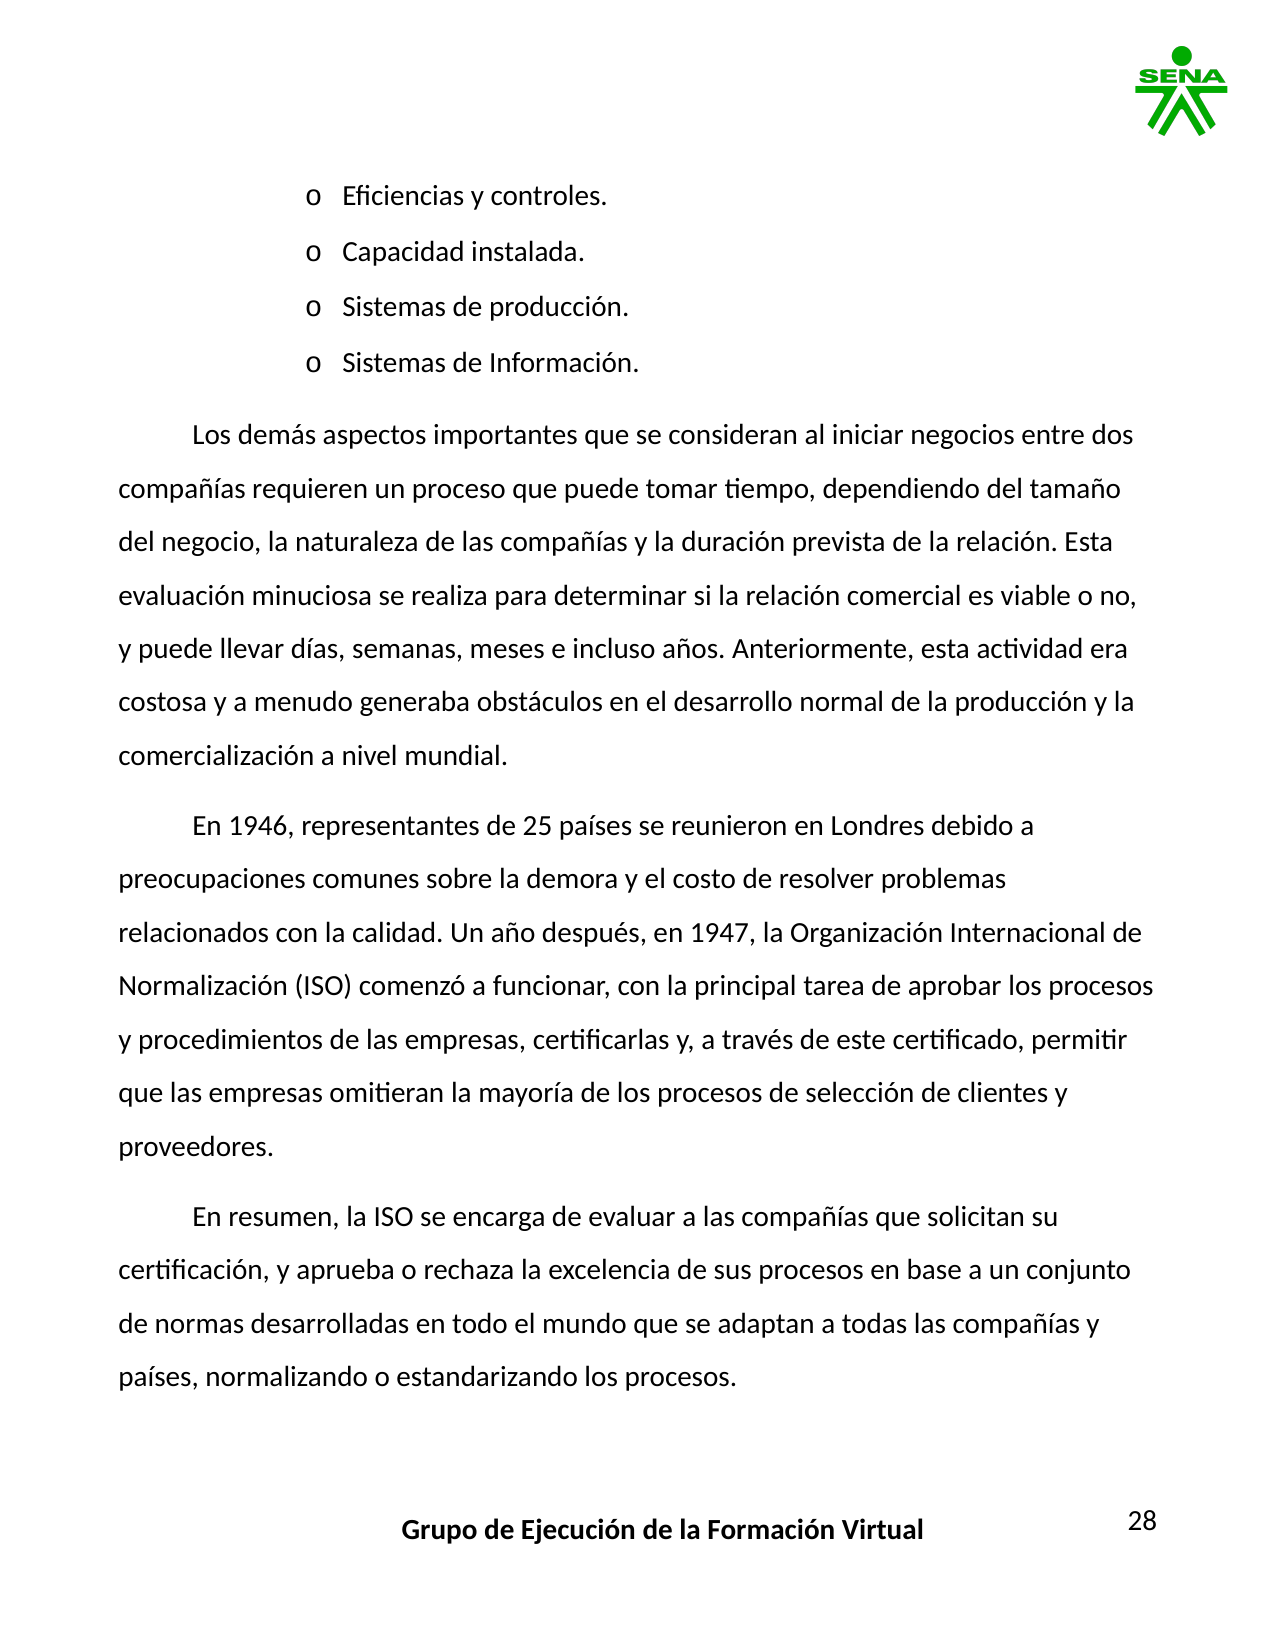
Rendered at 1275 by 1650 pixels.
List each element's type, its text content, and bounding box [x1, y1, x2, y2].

list Sistemas de Información. [304, 344, 1157, 381]
text En resumen, la ISO se encarga de evaluar a las compañías que solicitan su certificación, y aprueba o rechaza la excelencia de sus procesos en base a un conjunto de normas desarrolladas en todo el mundo que se adaptan a todas las compañías y países, normalizando o estandarizando los procesos. [118, 1198, 1157, 1394]
list Capacidad instalada. [304, 233, 1157, 270]
picture [1135, 46, 1228, 136]
list Eficiencias y controles. [304, 177, 1157, 214]
list Sistemas de producción. [304, 288, 1157, 326]
text En 1946, representantes de 25 países se reunieron en Londres debido a preocupaciones comunes sobre la demora y el costo de resolver problemas relacionados con la calidad. Un año después, en 1947, la Organización Internacional de Normalización (ISO) comenzó a funcionar, con la principal tarea de aprobar los procesos y procedimientos de las empresas, certificarlas y, a través de este certificado, permitir que las empresas omitieran la mayoría de los procesos de selección de clientes y proveedores. [118, 807, 1157, 1163]
text Los demás aspectos importantes que se consideran al iniciar negocios entre dos compañías requieren un proceso que puede tomar tiempo, dependiendo del tamaño del negocio, la naturaleza de las compañías y la duración prevista de la relación. Esta evaluación minuciosa se realiza para determinar si la relación comercial es viable o no, y puede llevar días, semanas, meses e incluso años. Anteriormente, esta actividad era costosa y a menudo generaba obstáculos en el desarrollo normal de la producción y la comercialización a nivel mundial. [118, 416, 1157, 773]
